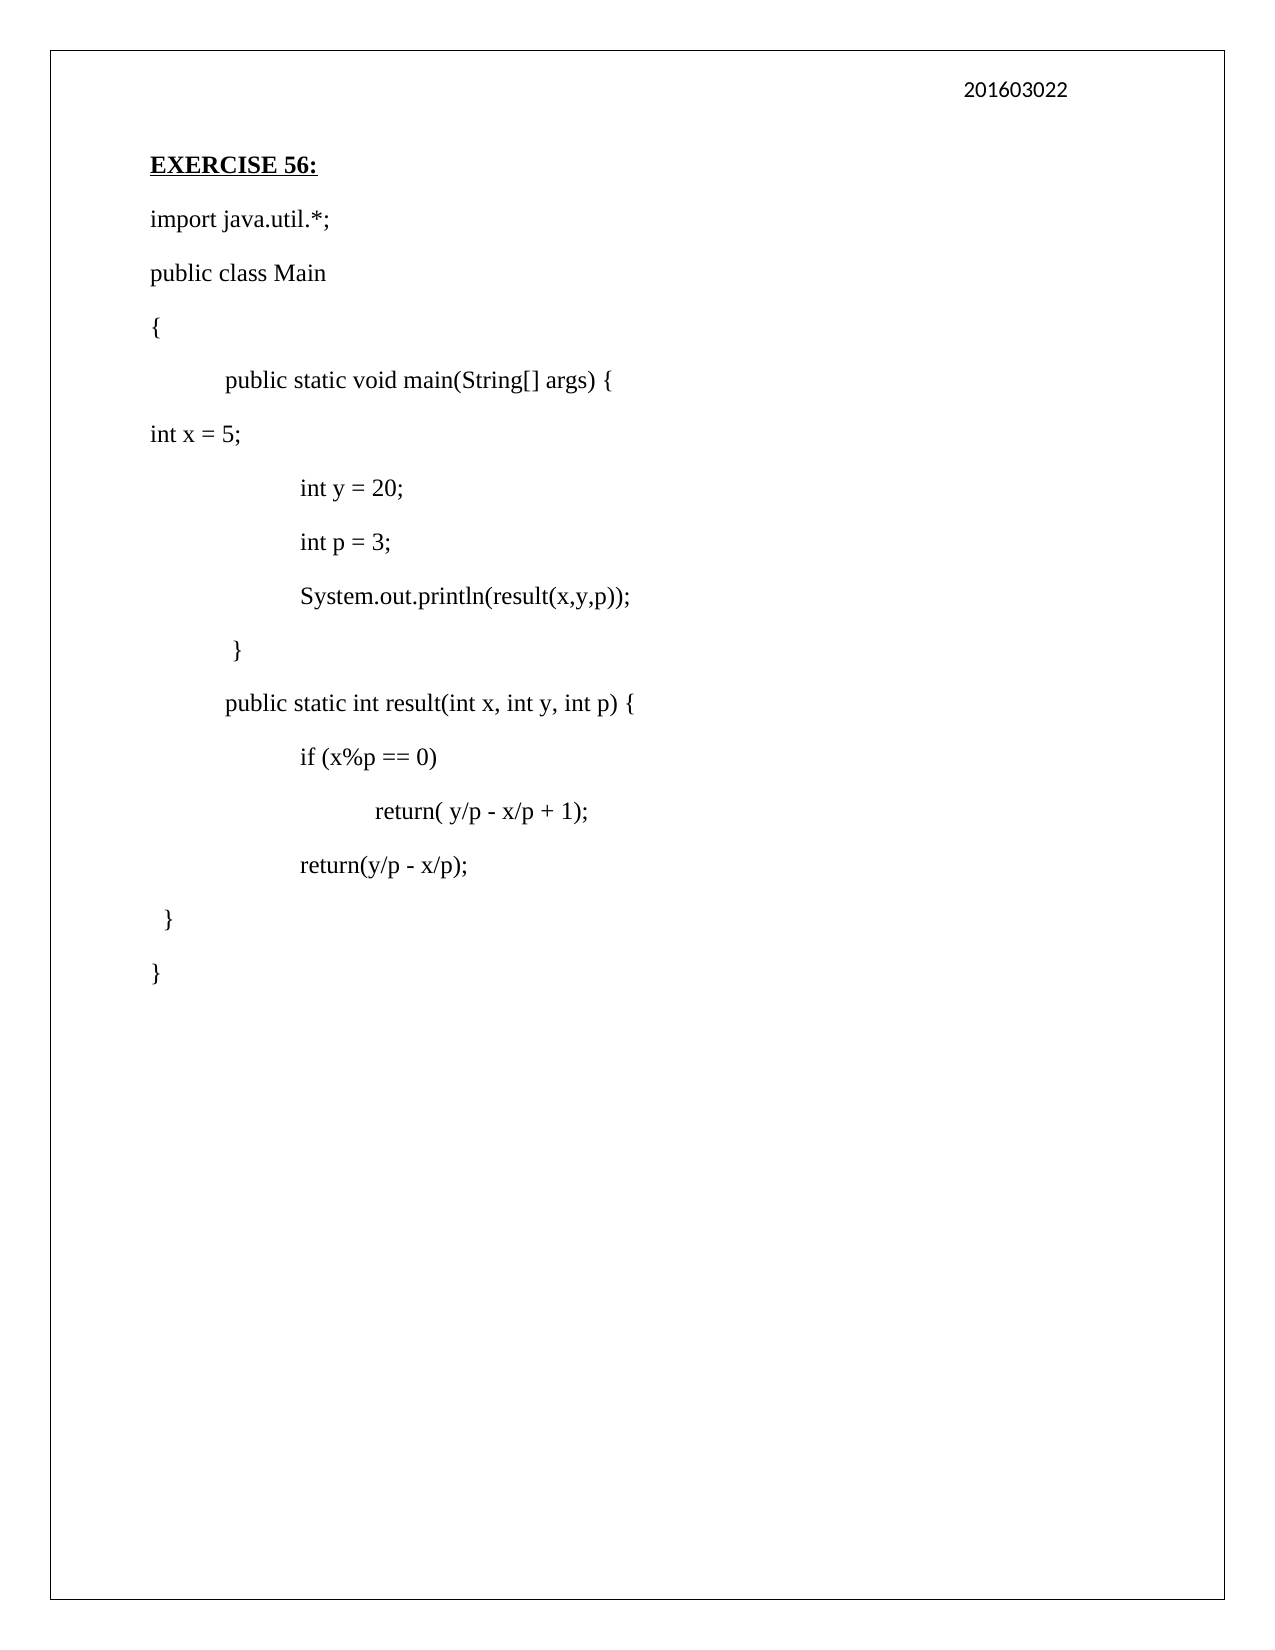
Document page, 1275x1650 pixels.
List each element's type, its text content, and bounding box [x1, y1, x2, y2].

text } [150, 958, 1125, 987]
text } [150, 635, 1125, 663]
text { [150, 312, 1125, 340]
text System.out.println(result(x,y,p)); [150, 581, 1125, 609]
text return(y/p - x/p); [150, 850, 1125, 879]
text int p = 3; [150, 527, 1125, 556]
text return( y/p - x/p + 1); [150, 796, 1125, 825]
text } [150, 904, 1125, 933]
text import java.util.*; [150, 204, 1125, 233]
text public static void main(String[] args) { [150, 365, 1125, 394]
text int x = 5; [150, 419, 1125, 448]
text public class Main [150, 258, 1125, 286]
text int y = 20; [150, 473, 1125, 502]
text if (x%p == 0) [150, 742, 1125, 771]
text EXERCISE 56: [150, 150, 1125, 179]
text public static int result(int x, int y, int p) { [150, 688, 1125, 717]
